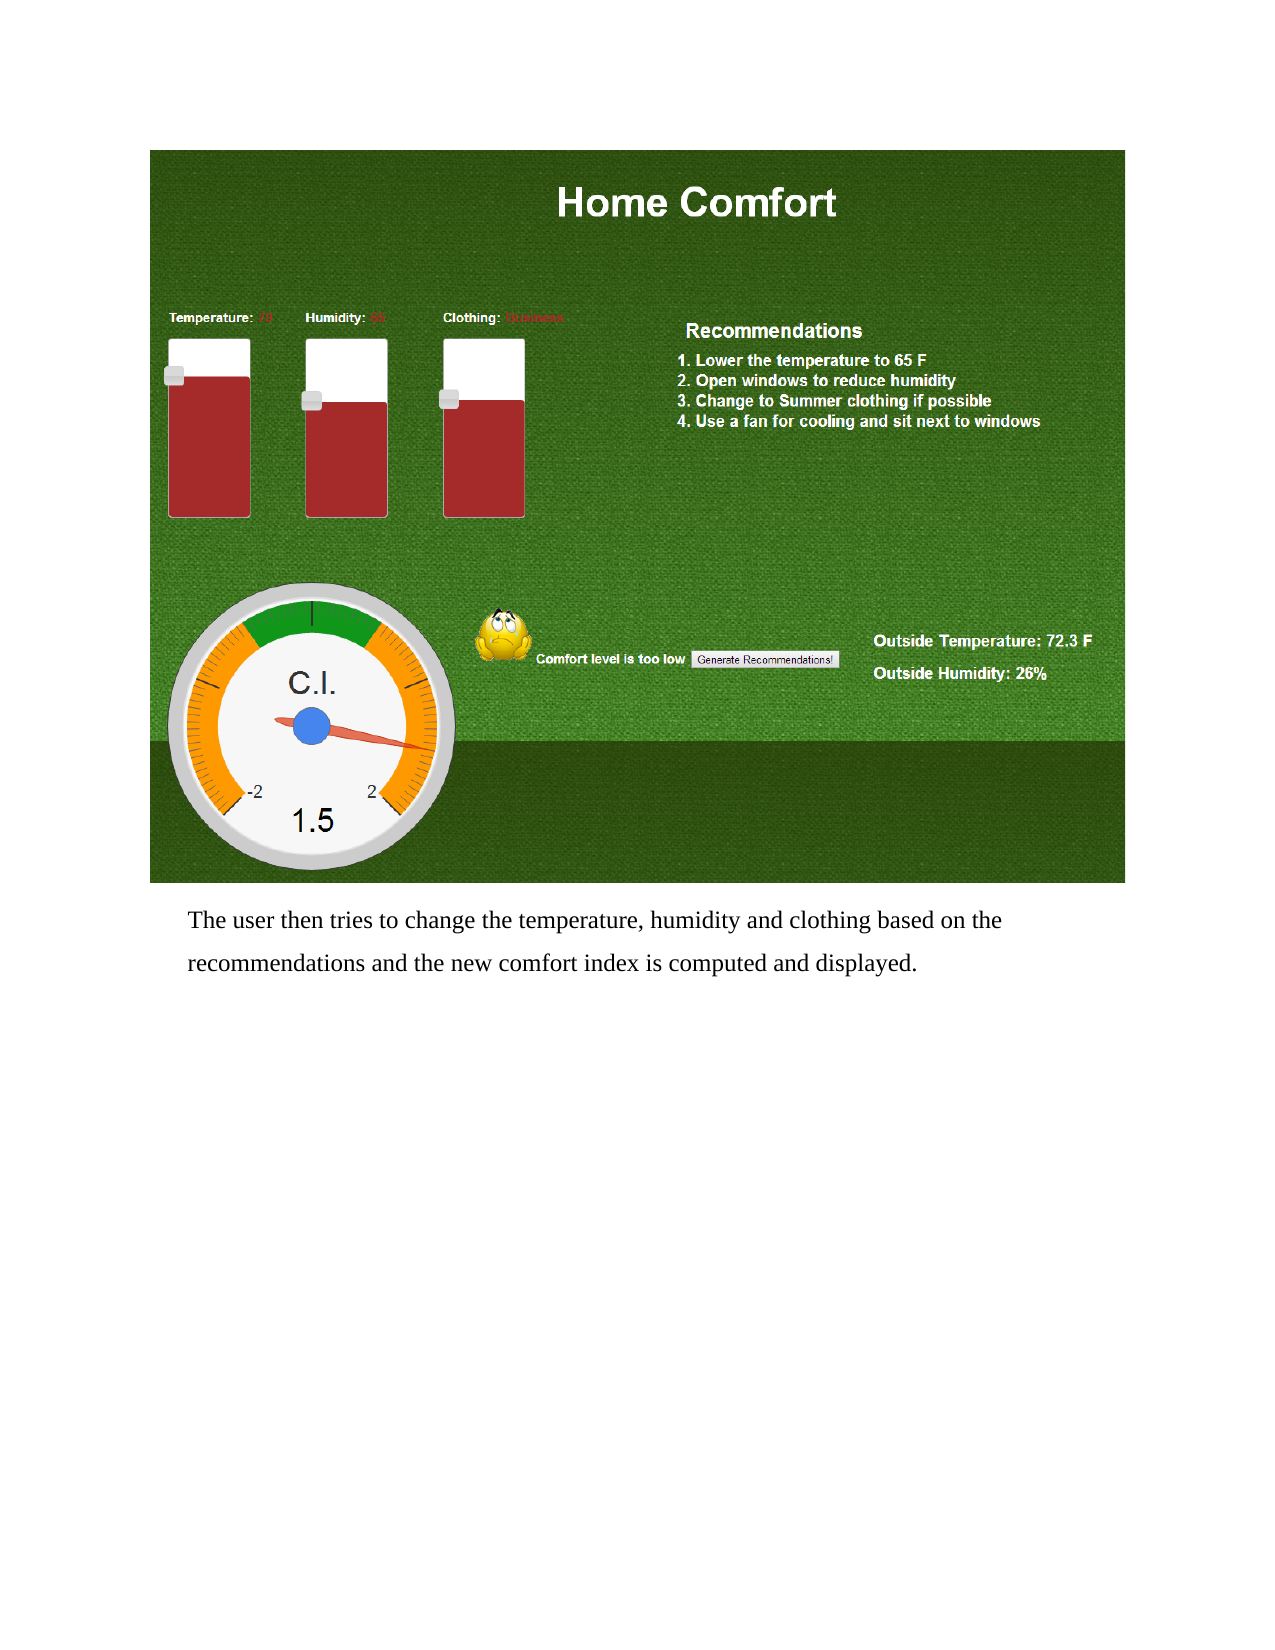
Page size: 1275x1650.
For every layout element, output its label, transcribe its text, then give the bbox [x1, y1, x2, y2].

text The user then tries to change the temperature, humidity and clothing based on the recommendations and the new comfort index is computed and displayed. [187, 905, 1125, 977]
picture [150, 150, 1125, 883]
